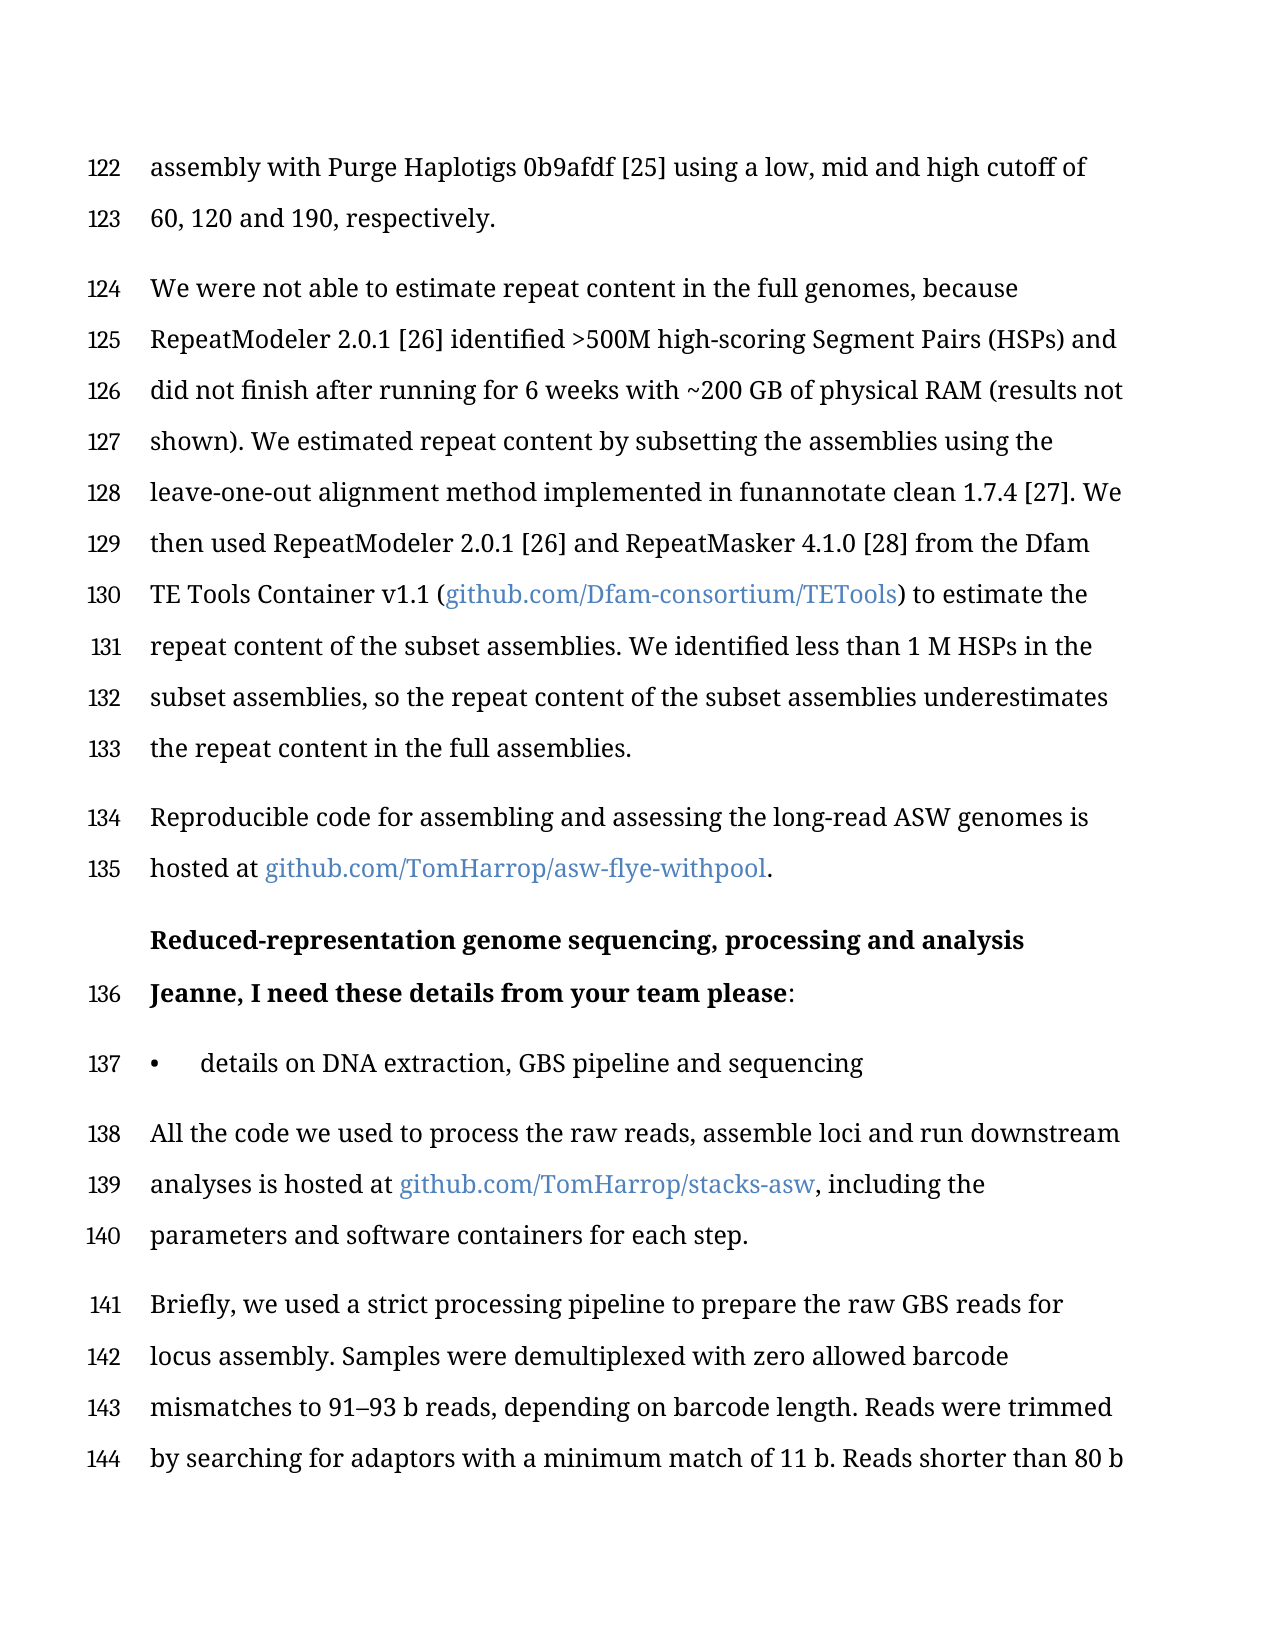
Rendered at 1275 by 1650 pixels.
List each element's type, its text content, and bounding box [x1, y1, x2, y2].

text Jeanne, I need these details from your team please: [150, 976, 1125, 1010]
text All the code we used to process the raw reads, assemble loci and run downstream analyses is hosted at github.com/TomHarrop/stacks-asw, including the parameters and software containers for each step. [150, 1115, 1125, 1251]
list details on DNA extraction, GBS pipeline and sequencing [150, 1046, 1125, 1079]
text Reproducible code for assembling and assessing the long-read ASW genomes is hosted at github.com/TomHarrop/asw-flye-withpool. [150, 800, 1125, 885]
text We were not able to estimate repeat content in the full genomes, because RepeatModeler 2.0.1 [26] identified >500M high-scoring Segment Pairs (HSPs) and did not finish after running for 6 weeks with ~200 GB of physical RAM (results not shown). We estimated repeat content by subsetting the assemblies using the leave-one-out alignment method implemented in funannotate clean 1.7.4 [27]. We then used RepeatModeler 2.0.1 [26] and RepeatMasker 4.1.0 [28] from the Dfam TE Tools Container v1.1 (github.com/Dfam-consortium/TETools) to estimate the repeat content of the subset assemblies. We identified less than 1 M HSPs in the subset assemblies, so the repeat content of the subset assemblies underestimates the repeat content in the full assemblies. [150, 271, 1125, 764]
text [150, 150, 1125, 235]
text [150, 1287, 1125, 1474]
subtitle Reduced-representation genome sequencing, processing and analysis [150, 923, 1125, 957]
